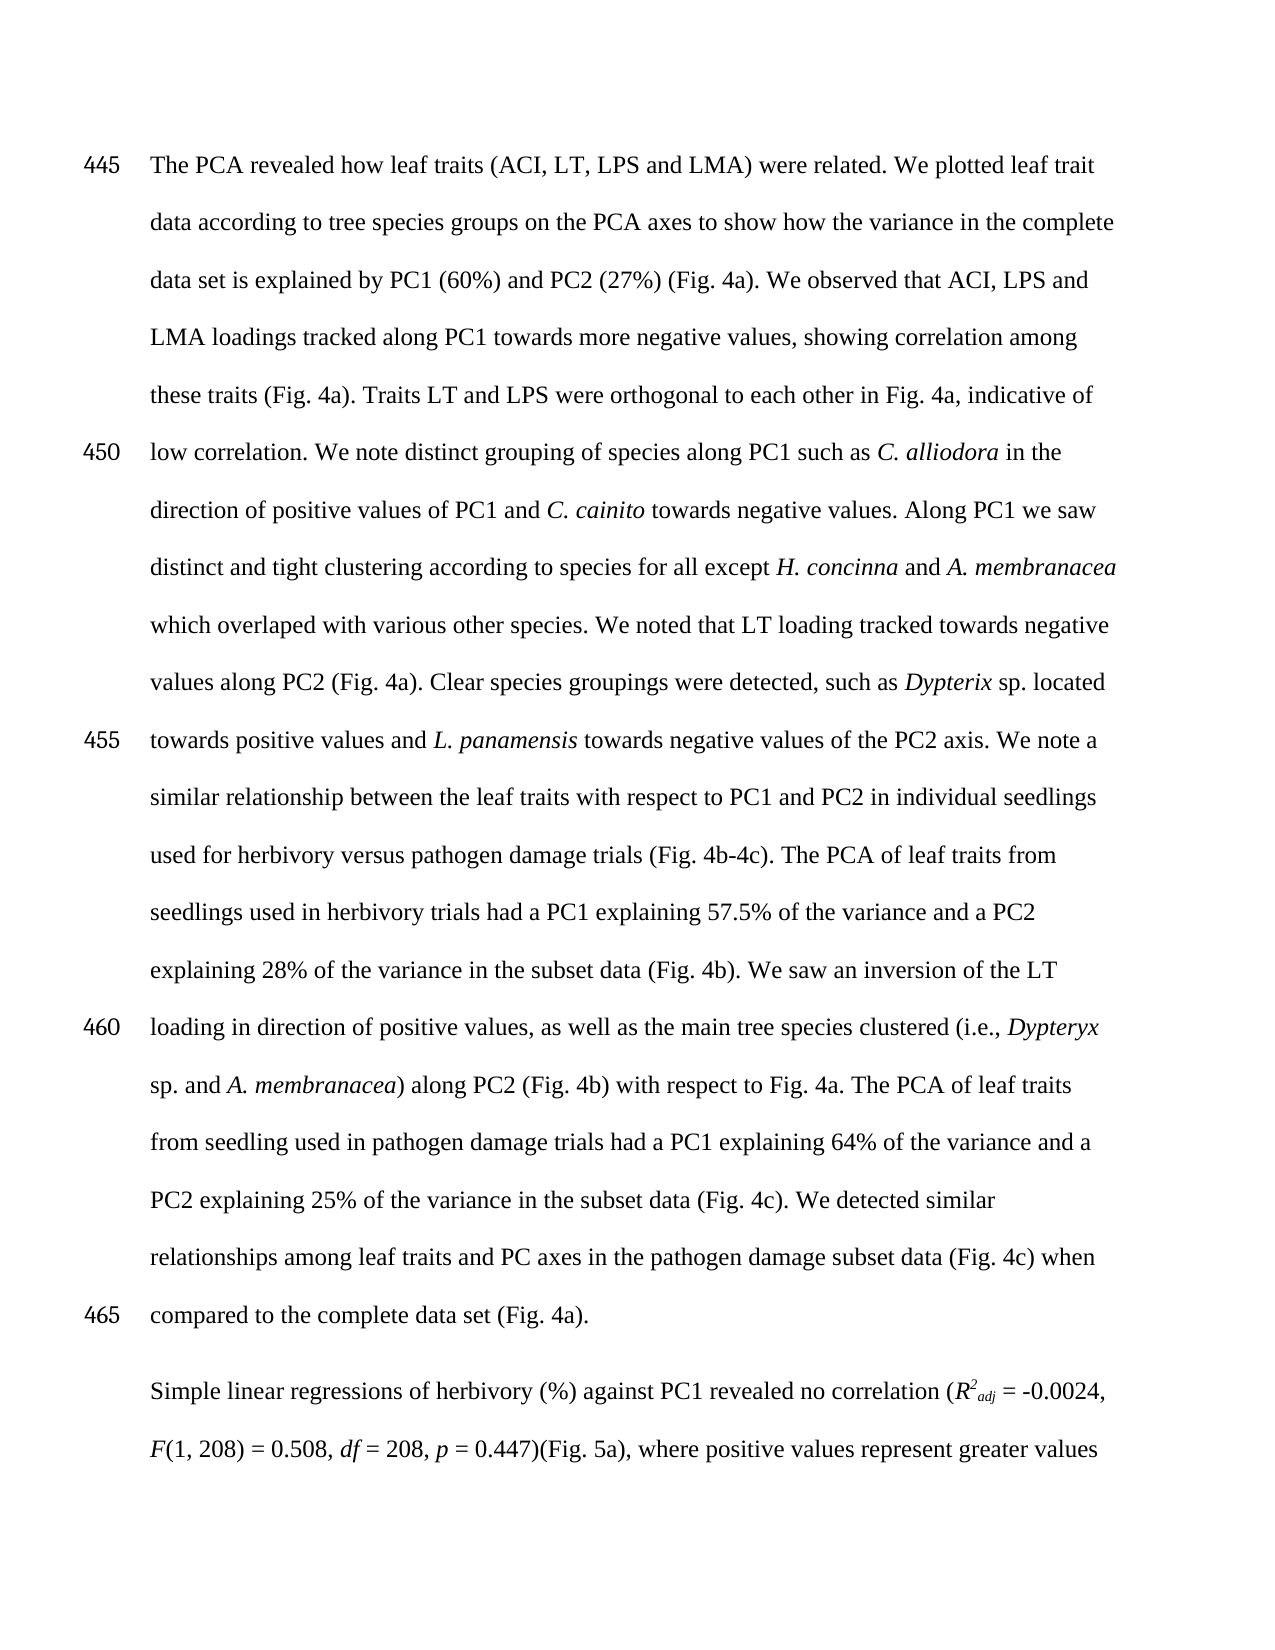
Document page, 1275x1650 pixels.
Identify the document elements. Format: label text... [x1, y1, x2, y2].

text The PCA revealed how leaf traits (ACI, LT, LPS and LMA) were related. We plotted leaf trait data according to tree species groups on the PCA axes to show how the variance in the complete data set is explained by PC1 (60%) and PC2 (27%) (Fig. 4a). We observed that ACI, LPS and LMA loadings tracked along PC1 towards more negative values, showing correlation among these traits (Fig. 4a). Traits LT and LPS were orthogonal to each other in Fig. 4a, indicative of low correlation. We note distinct grouping of species along PC1 such as C. alliodora in the direction of positive values of PC1 and C. cainito towards negative values. Along PC1 we saw distinct and tight clustering according to species for all except H. concinna and A. membranacea which overlaped with various other species. We noted that LT loading tracked towards negative values along PC2 (Fig. 4a). Clear species groupings were detected, such as Dypterix sp. located towards positive values and L. panamensis towards negative values of the PC2 axis. We note a similar relationship between the leaf traits with respect to PC1 and PC2 in individual seedlings used for herbivory versus pathogen damage trials (Fig. 4b-4c). The PCA of leaf traits from seedlings used in herbivory trials had a PC1 explaining 57.5% of the variance and a PC2 explaining 28% of the variance in the subset data (Fig. 4b). We saw an inversion of the LT loading in direction of positive values, as well as the main tree species clustered (i.e., Dypteryx sp. and A. membranacea) along PC2 (Fig. 4b) with respect to Fig. 4a. The PCA of leaf traits from seedling used in pathogen damage trials had a PC1 explaining 64% of the variance and a PC2 explaining 25% of the variance in the subset data (Fig. 4c). We detected similar relationships among leaf traits and PC axes in the pathogen damage subset data (Fig. 4c) when compared to the complete data set (Fig. 4a). [150, 150, 1125, 1329]
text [150, 1376, 1125, 1462]
